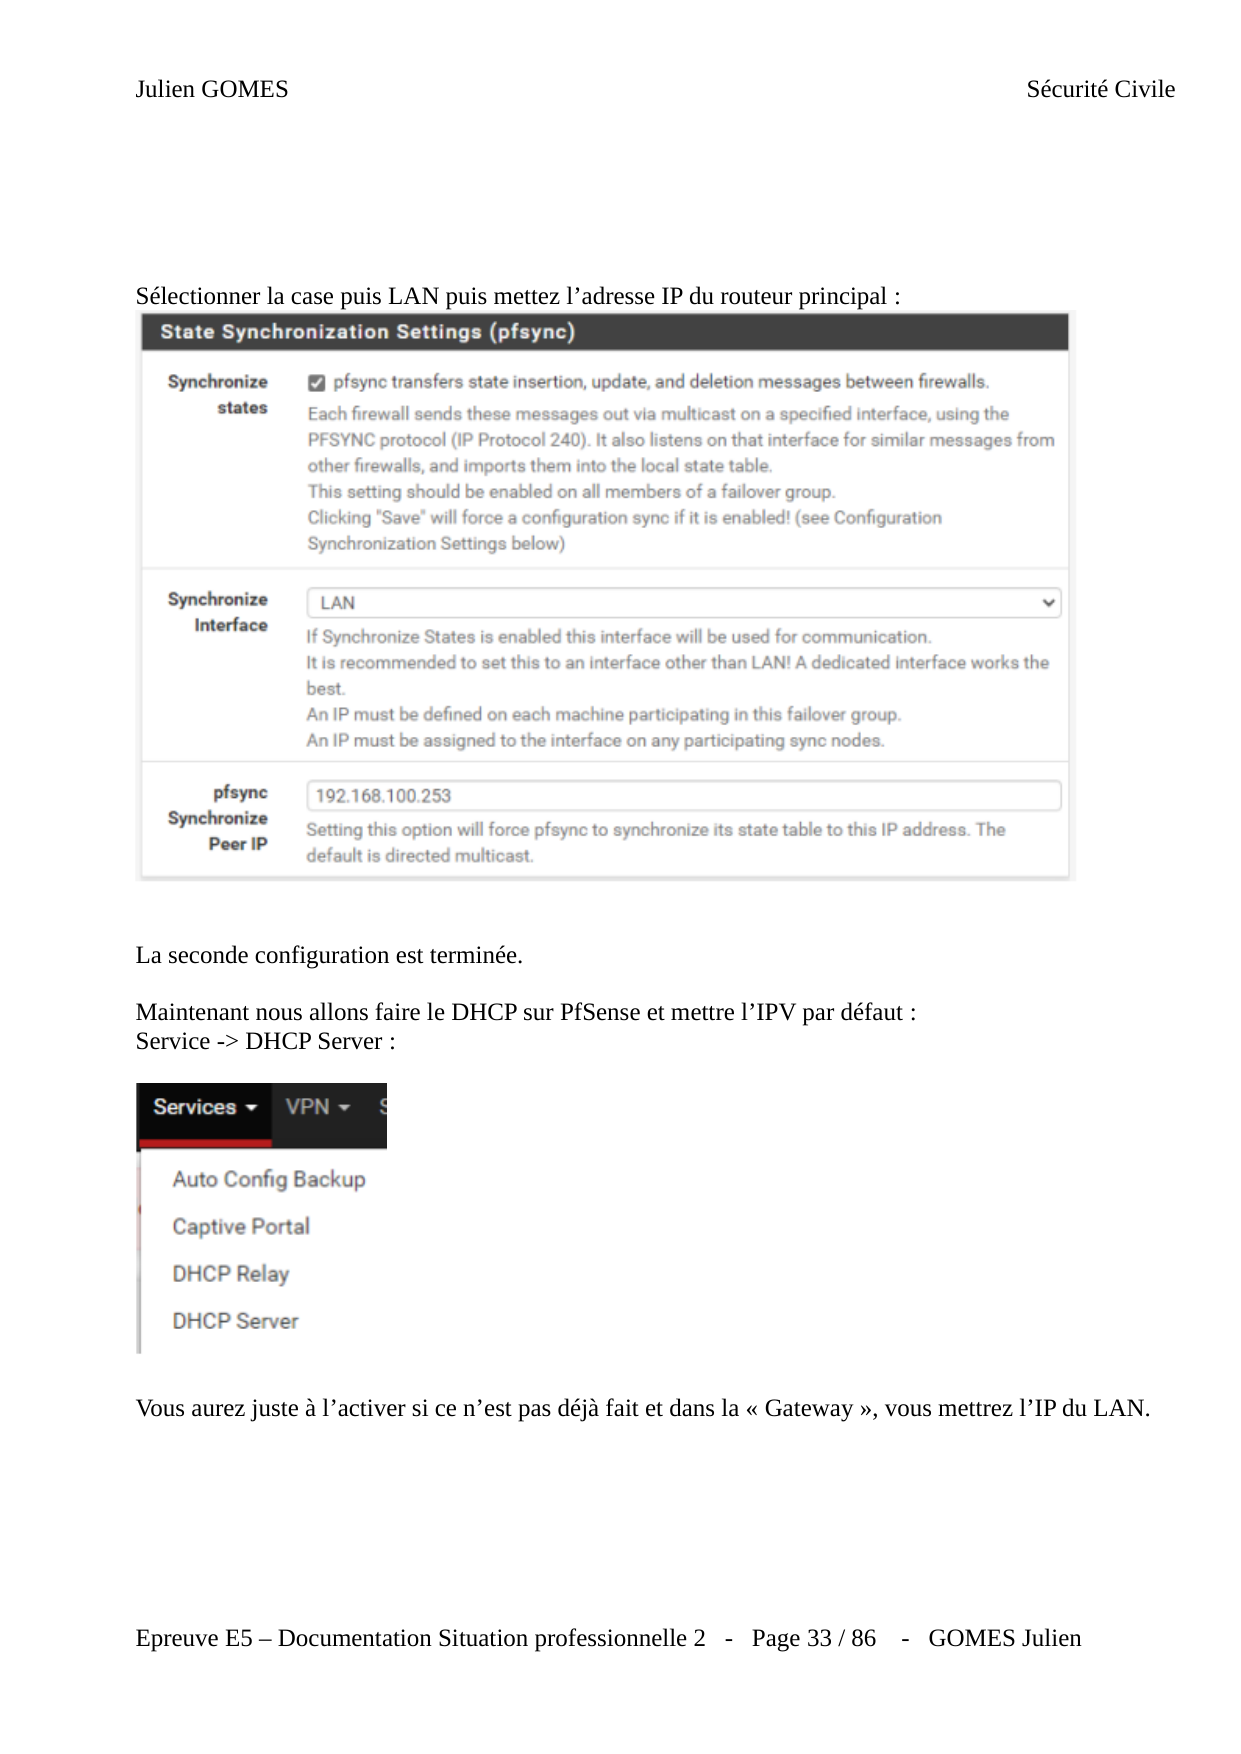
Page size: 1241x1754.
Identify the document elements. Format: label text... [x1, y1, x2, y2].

text La seconde configuration est terminée. [135, 940, 1194, 968]
picture [135, 310, 1081, 883]
text Vous aurez juste à l’activer si ce n’est pas déjà fait et dans la « Gateway », vous mettrez l’IP du LAN. [135, 1393, 1194, 1422]
picture [135, 1083, 387, 1365]
text Maintenant nous allons faire le DHCP sur PfSense et mettre l’IPV par défaut : Service -> DHCP Server : [135, 997, 1194, 1055]
